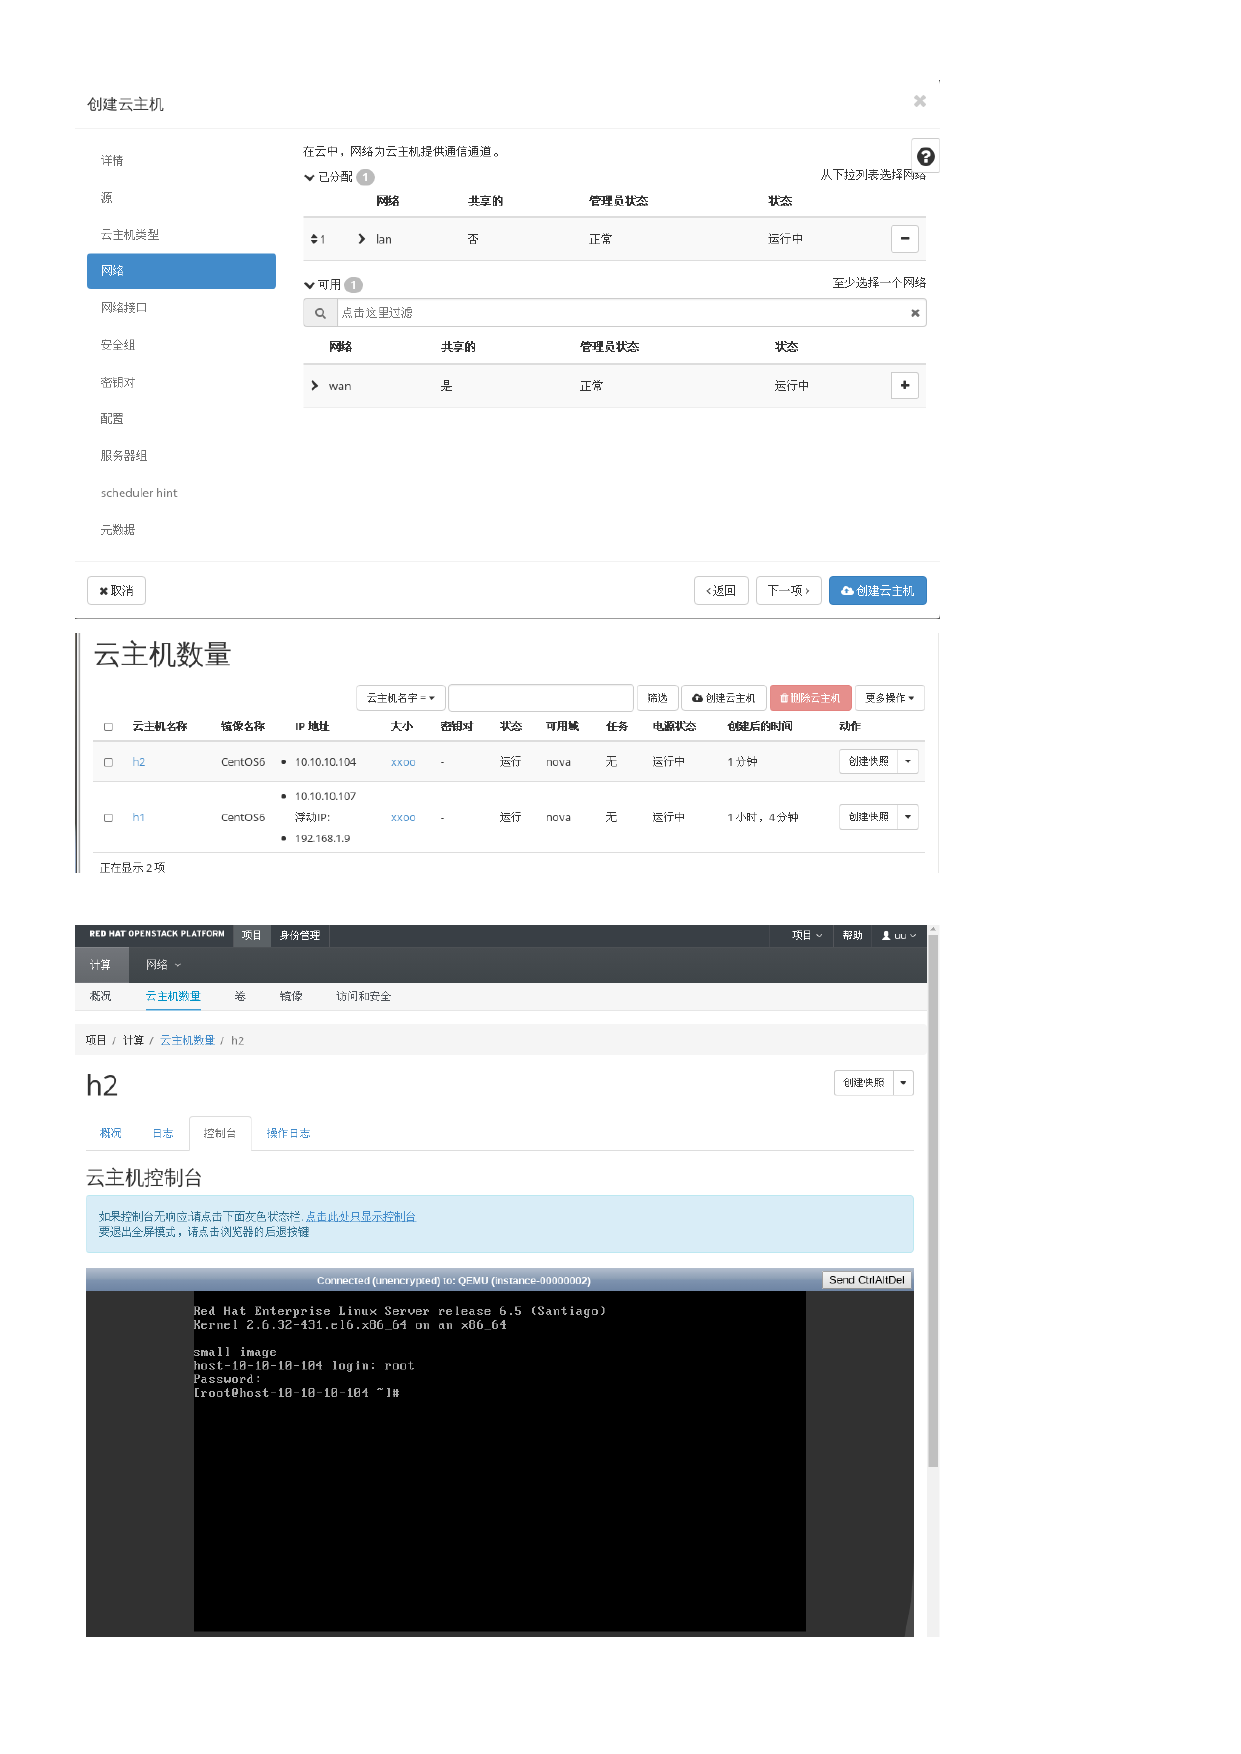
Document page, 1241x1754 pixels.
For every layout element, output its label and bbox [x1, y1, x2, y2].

picture [75, 80, 940, 619]
picture [75, 925, 940, 1637]
picture [75, 633, 939, 873]
